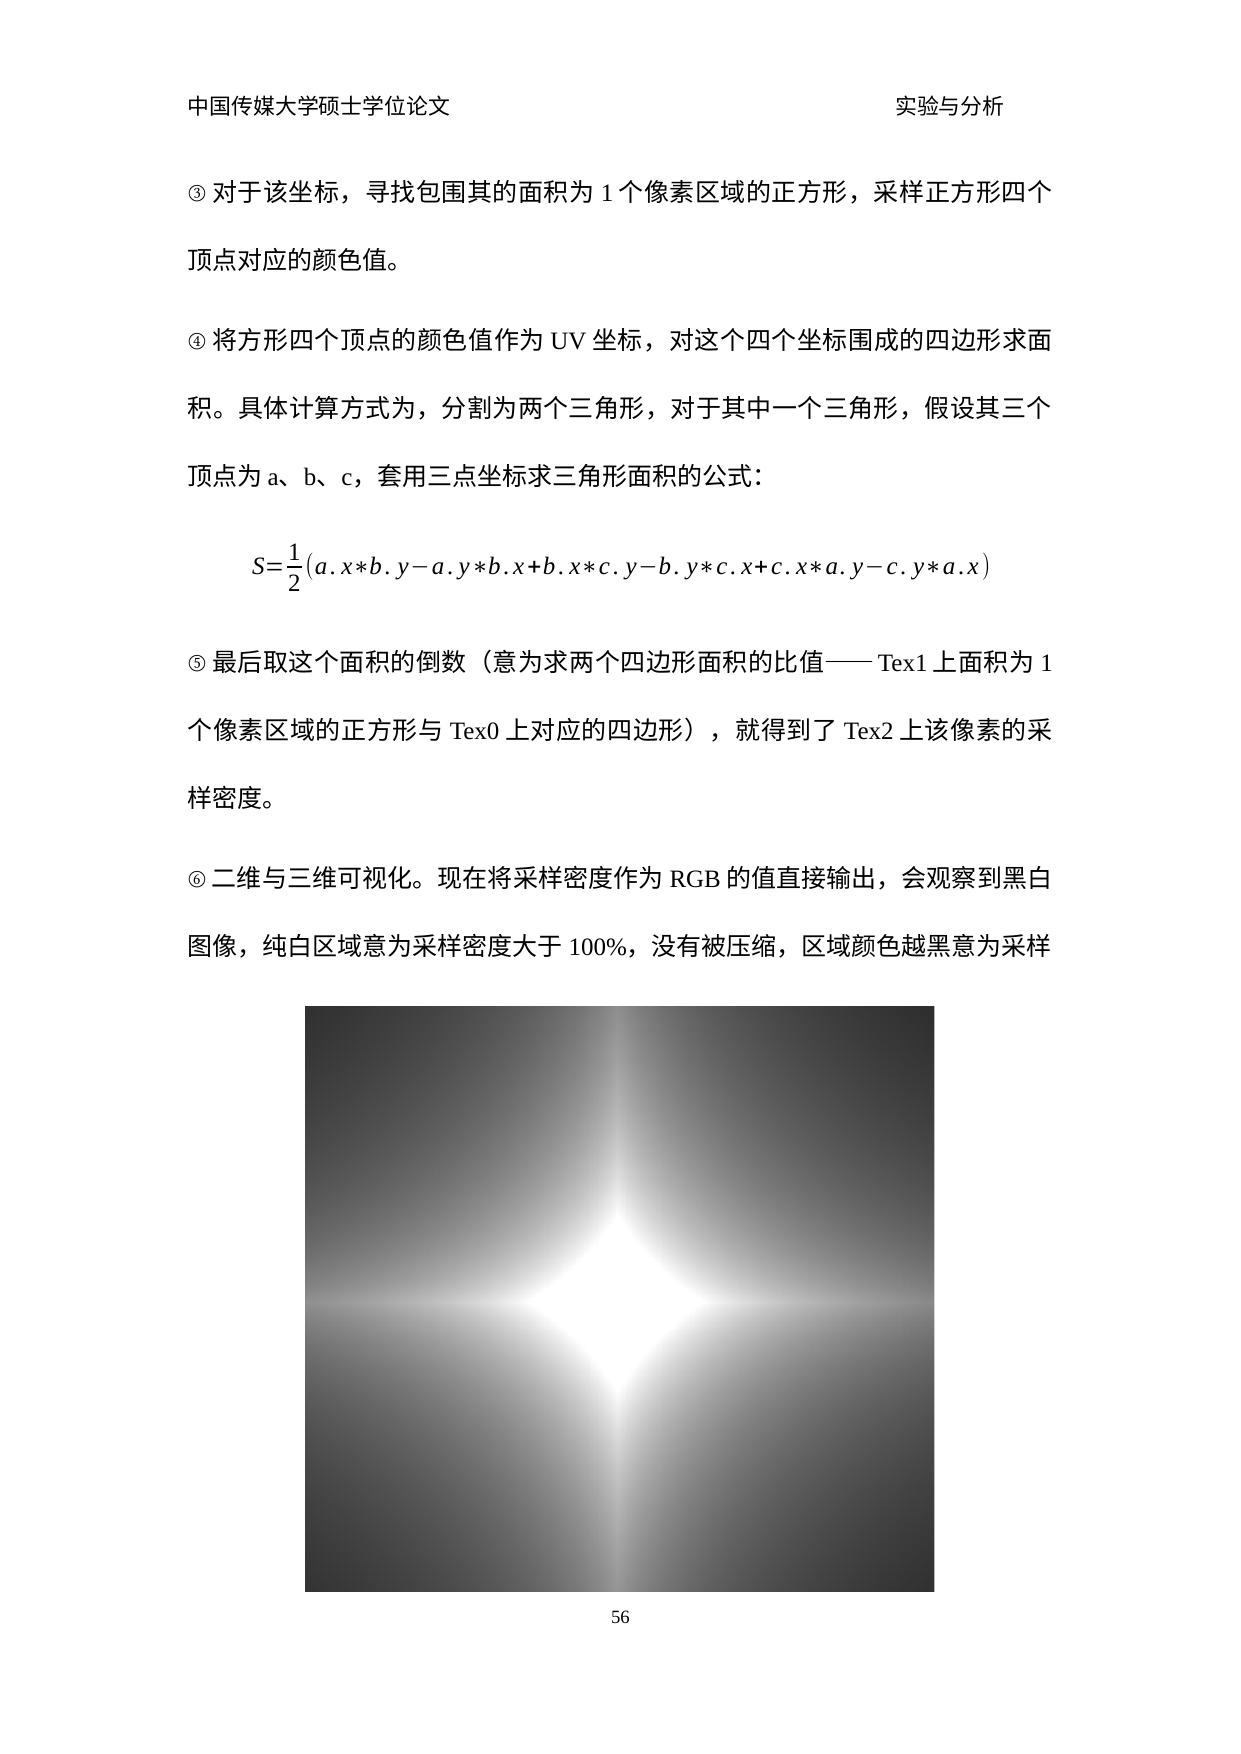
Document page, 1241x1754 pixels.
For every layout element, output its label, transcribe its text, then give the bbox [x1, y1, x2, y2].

text ③对于该坐标，寻找包围其的面积为1个像素区域的正方形，采样正方形四个顶点对应的颜色值。 [187, 157, 1053, 292]
text ⑥二维与三维可视化。现在将采样密度作为RGB的值直接输出，会观察到黑白图像，纯白区域意为采样密度大于100%，没有被压缩，区域颜色越黑意为采样密度越低。使用python的matplot库，还可以得到三维的可视化图。 [187, 843, 1053, 979]
picture [305, 1006, 935, 1592]
text ④将方形四个顶点的颜色值作为UV坐标，对这个四个坐标围成的四边形求面积。具体计算方式为，分割为两个三角形，对于其中一个三角形，假设其三个顶点为a、b、c，套用三点坐标求三角形面积的公式： [187, 305, 1053, 509]
text ⑤最后取这个面积的倒数（意为求两个四边形面积的比值——Tex1上面积为1个像素区域的正方形与Tex0上对应的四边形），就得到了Tex2上该像素的采样密度。 [187, 627, 1053, 830]
